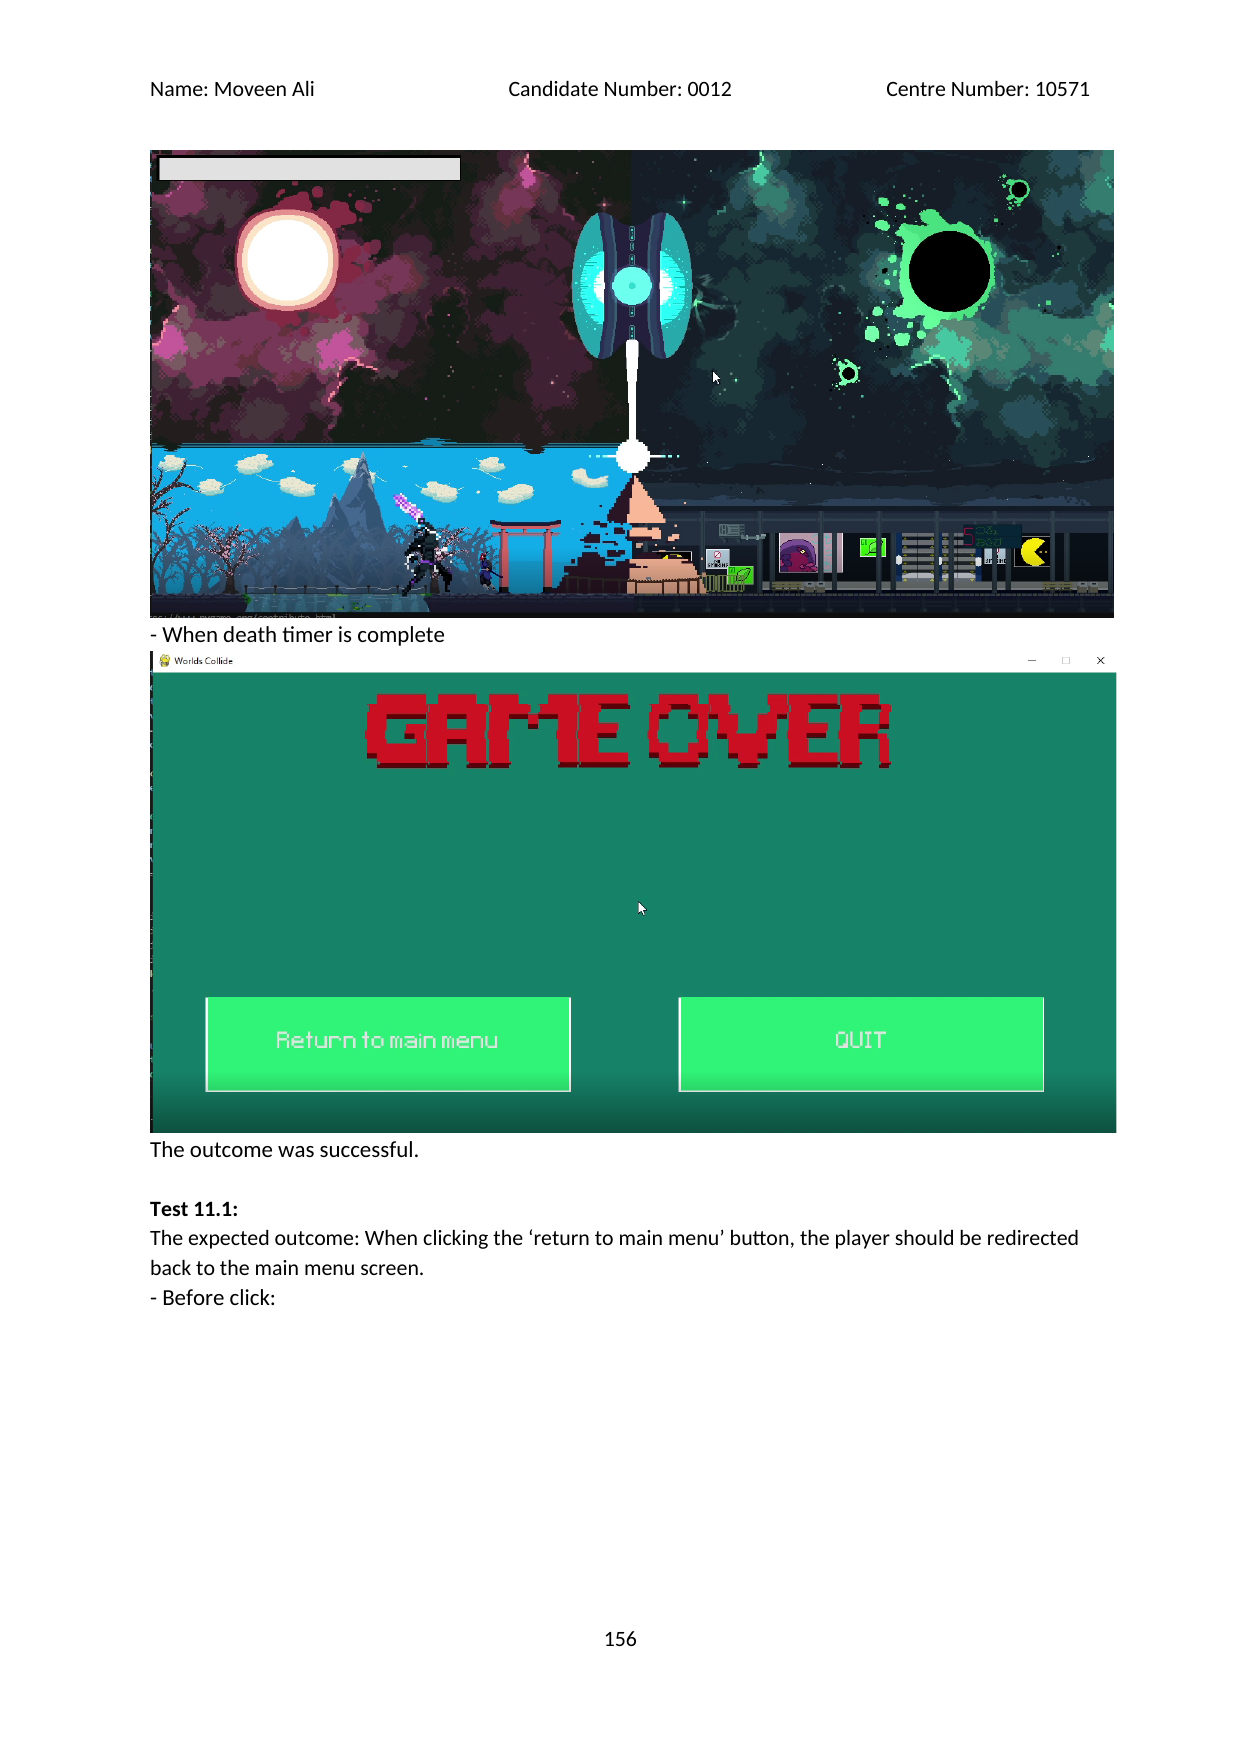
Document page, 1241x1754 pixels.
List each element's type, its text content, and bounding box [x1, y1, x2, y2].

text - Before click: [150, 1283, 1090, 1311]
text The outcome was successful. [150, 1133, 1090, 1163]
text The expected outcome: When clicking the ‘return to main menu’ button, the player should be redirected back to the main menu screen. [150, 1224, 1090, 1281]
text - When death timer is complete [150, 618, 1090, 649]
text Test 11.1: [150, 1195, 1090, 1222]
picture [150, 150, 1114, 618]
picture [150, 651, 1117, 1133]
